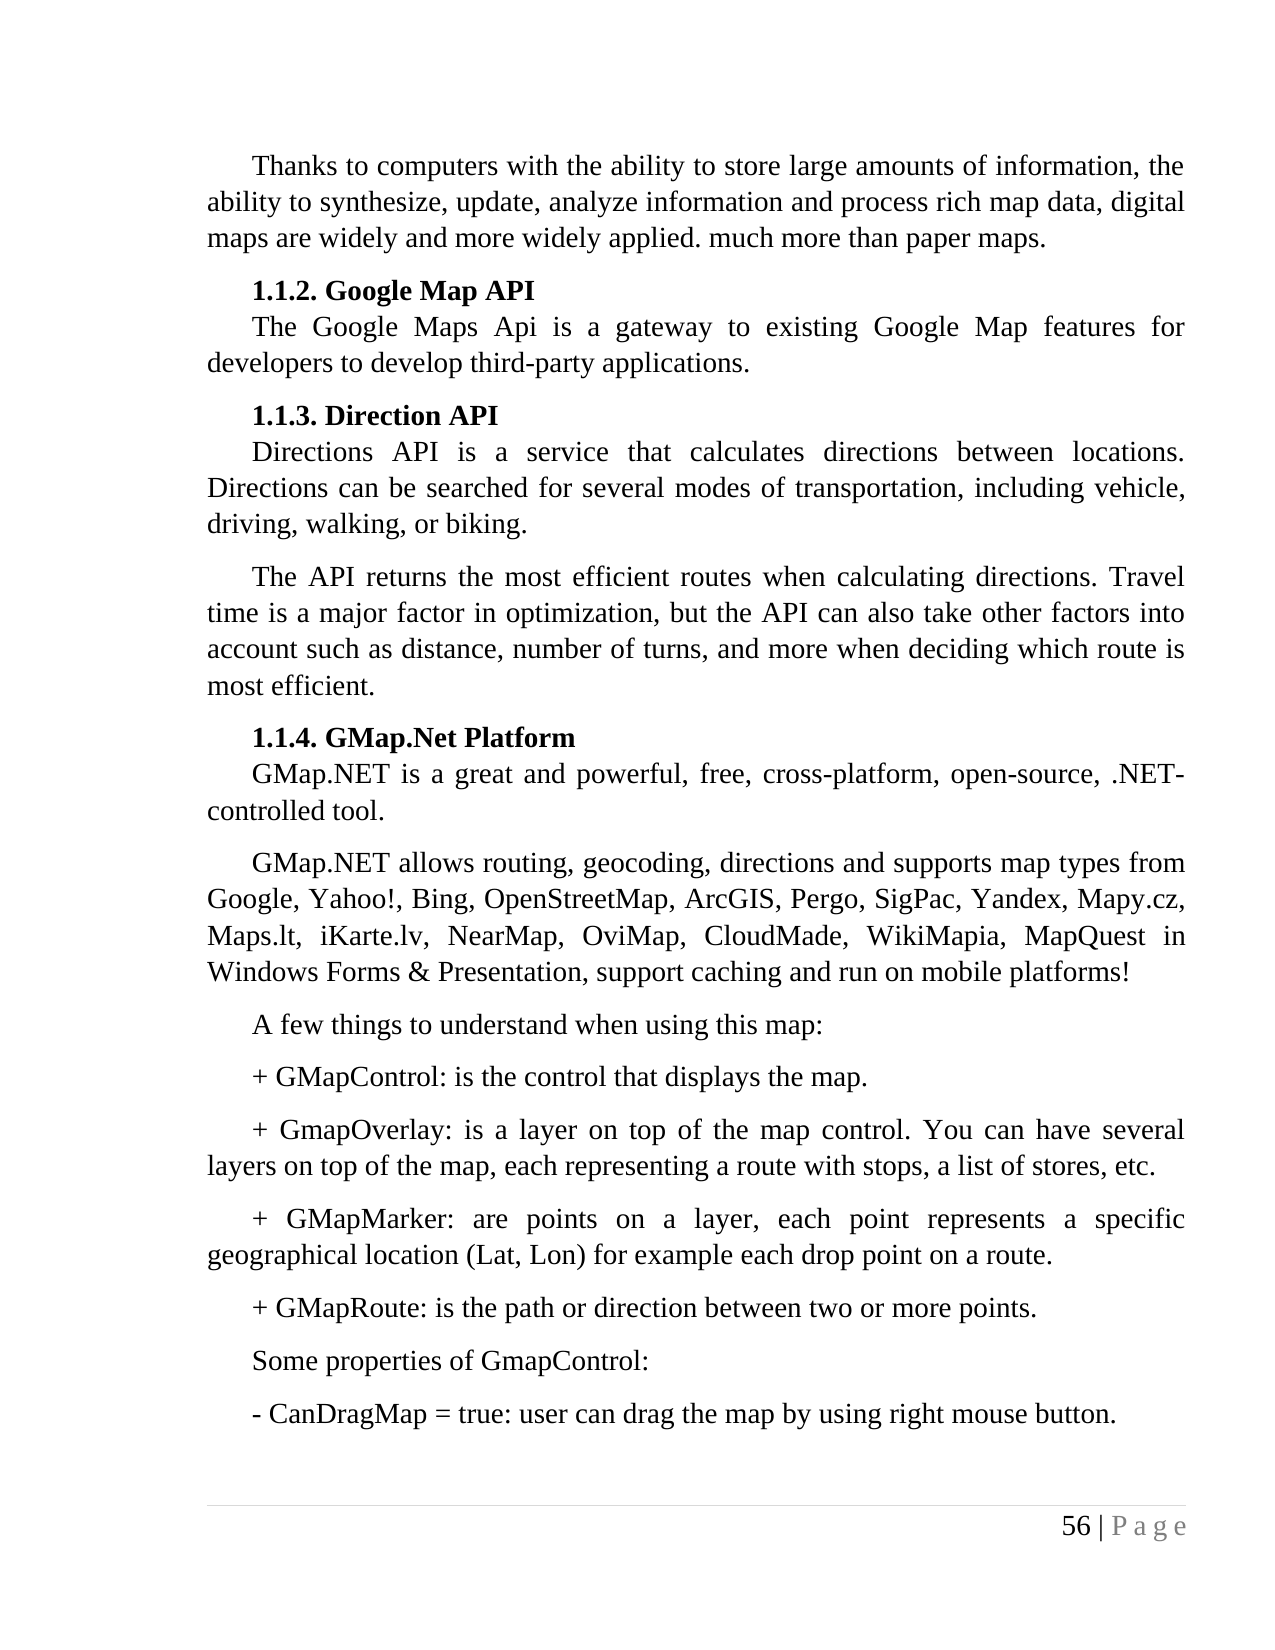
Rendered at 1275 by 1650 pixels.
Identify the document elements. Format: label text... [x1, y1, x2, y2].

text GMap.Net Platform [252, 720, 1186, 754]
text The API returns the most efficient routes when calculating directions. Travel time is a major factor in optimization, but the API can also take other factors into account such as distance, number of turns, and more when deciding which route is most efficient. [207, 559, 1186, 701]
text + GMapRoute: is the path or direction between two or more points. [207, 1290, 1186, 1324]
text Google Map API [252, 273, 1186, 306]
text GMap.NET is a great and powerful, free, cross-platform, open-source, .NET-controlled tool. [207, 757, 1186, 826]
text GMap.NET allows routing, geocoding, directions and supports map types from Google, Yahoo!, Bing, OpenStreetMap, ArcGIS, Pergo, SigPac, Yandex, Mapy.cz, Maps.lt, iKarte.lv, NearMap, OviMap, CloudMade, WikiMapia, MapQuest in Windows Forms & Presentation, support caching and run on mobile platforms! [207, 846, 1186, 987]
text A few things to understand when using this map: [207, 1007, 1186, 1040]
text Thanks to computers with the ability to store large amounts of information, the ability to synthesize, update, analyze information and process rich map data, digital maps are widely and more widely applied. much more than paper maps. [207, 148, 1186, 253]
text The Google Maps Api is a gateway to existing Google Map features for developers to develop third-party applications. [207, 309, 1186, 379]
text Directions API is a service that calculates directions between locations. Directions can be searched for several modes of transportation, including vehicle, driving, walking, or biking. [207, 434, 1186, 540]
text + GmapOverlay: is a layer on top of the map control. You can have several layers on top of the map, each representing a route with stops, a list of stores, etc. [207, 1112, 1186, 1182]
text - CanDragMap = true: user can drag the map by using right mouse button. [207, 1396, 1186, 1429]
text Some properties of GmapControl: [207, 1343, 1186, 1377]
text + GMapMarker: are points on a layer, each point represents a specific geographical location (Lat, Lon) for example each drop point on a route. [207, 1201, 1186, 1271]
text Direction API [252, 398, 1186, 431]
text + GMapControl: is the control that displays the map. [207, 1059, 1186, 1093]
